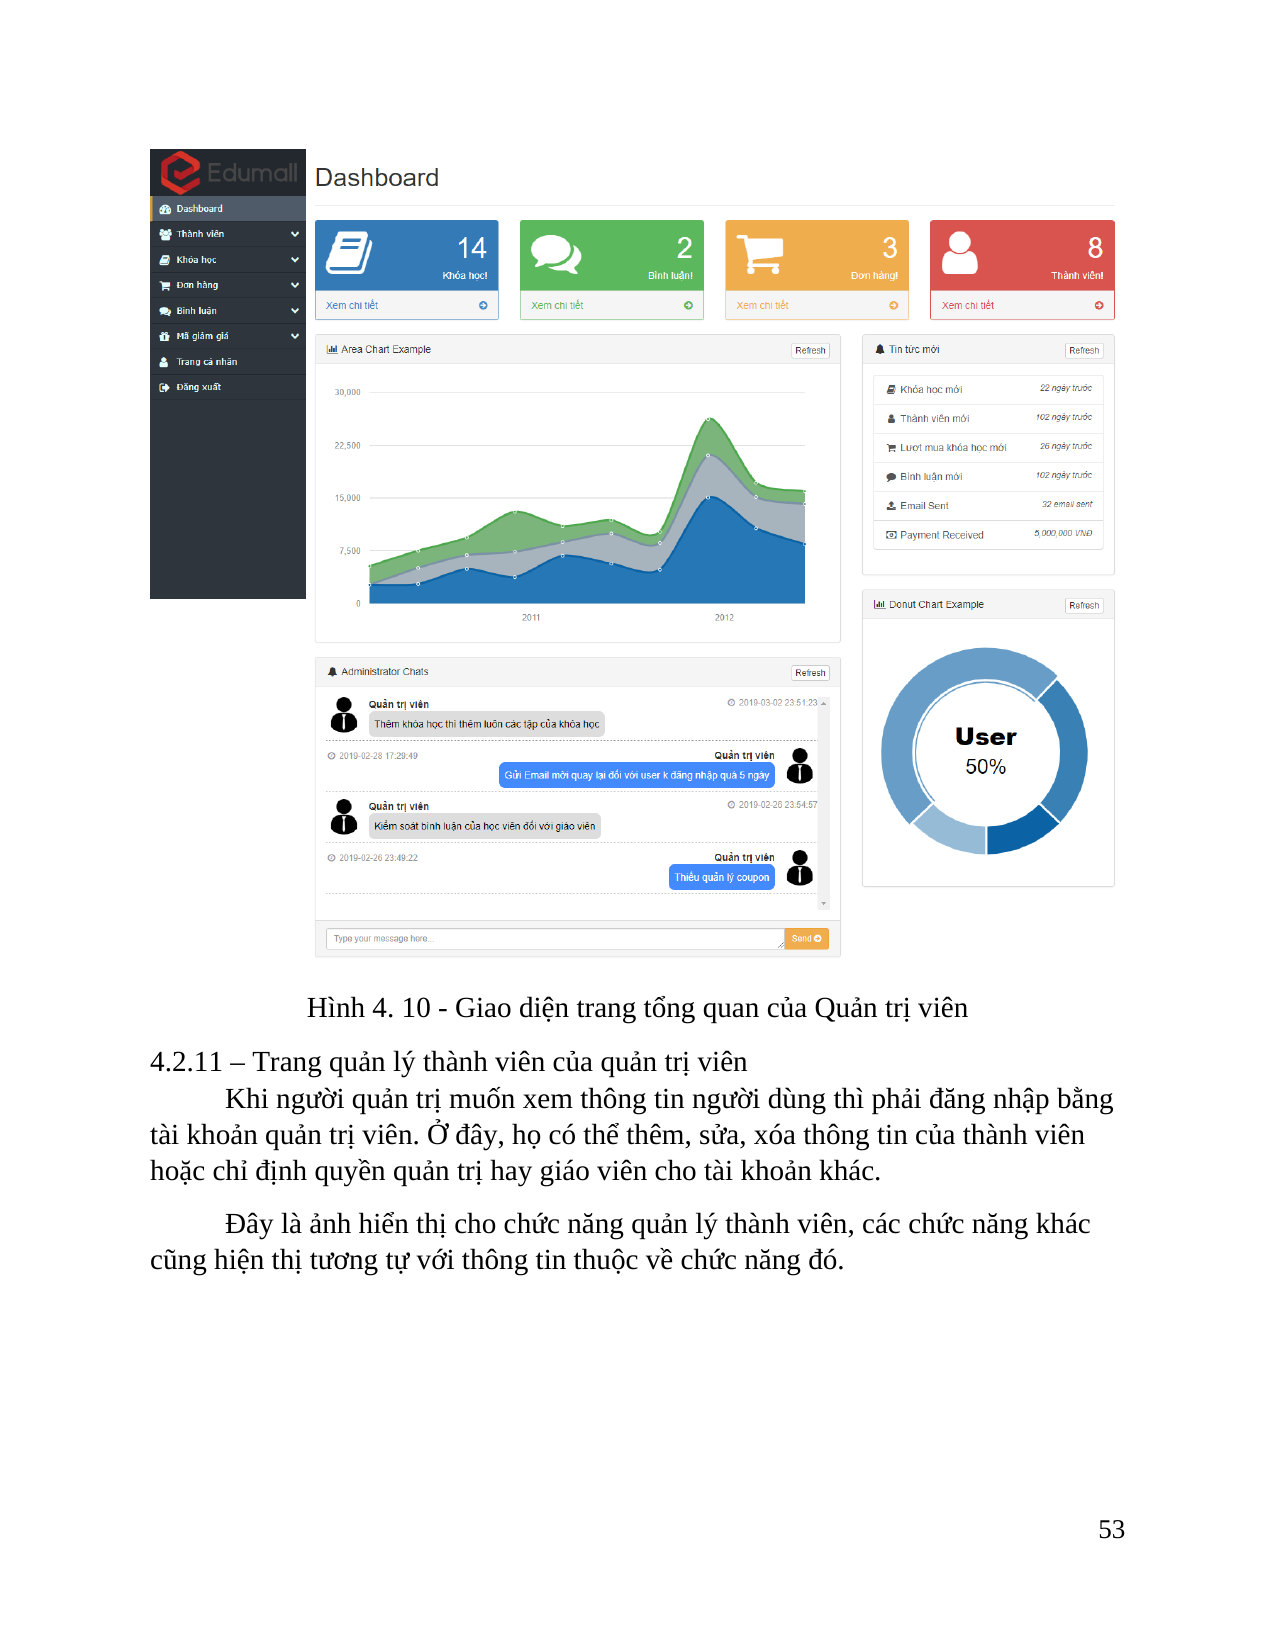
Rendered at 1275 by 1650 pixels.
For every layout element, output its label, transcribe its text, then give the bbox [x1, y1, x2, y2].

picture [150, 149, 1125, 971]
text Đây là ảnh hiển thị cho chức năng quản lý thành viên, các chức năng khác cũng hiện thị tương tự với thông tin thuộc về chức năng đó. [150, 1206, 1125, 1276]
text Khi người quản trị muốn xem thông tin người dùng thì phải đăng nhập bằng tài khoản quản trị viên. Ở đây, họ có thể thêm, sửa, xóa thông tin của thành viên hoặc chỉ định quyền quản trị hay giáo viên cho tài khoản khác. [150, 1081, 1125, 1187]
subtitle 4.2.11 – Trang quản lý thành viên của quản trị viên [150, 1044, 1125, 1078]
text Hình 4. 10 - Giao diện trang tổng quan của Quản trị viên [150, 990, 1125, 1024]
